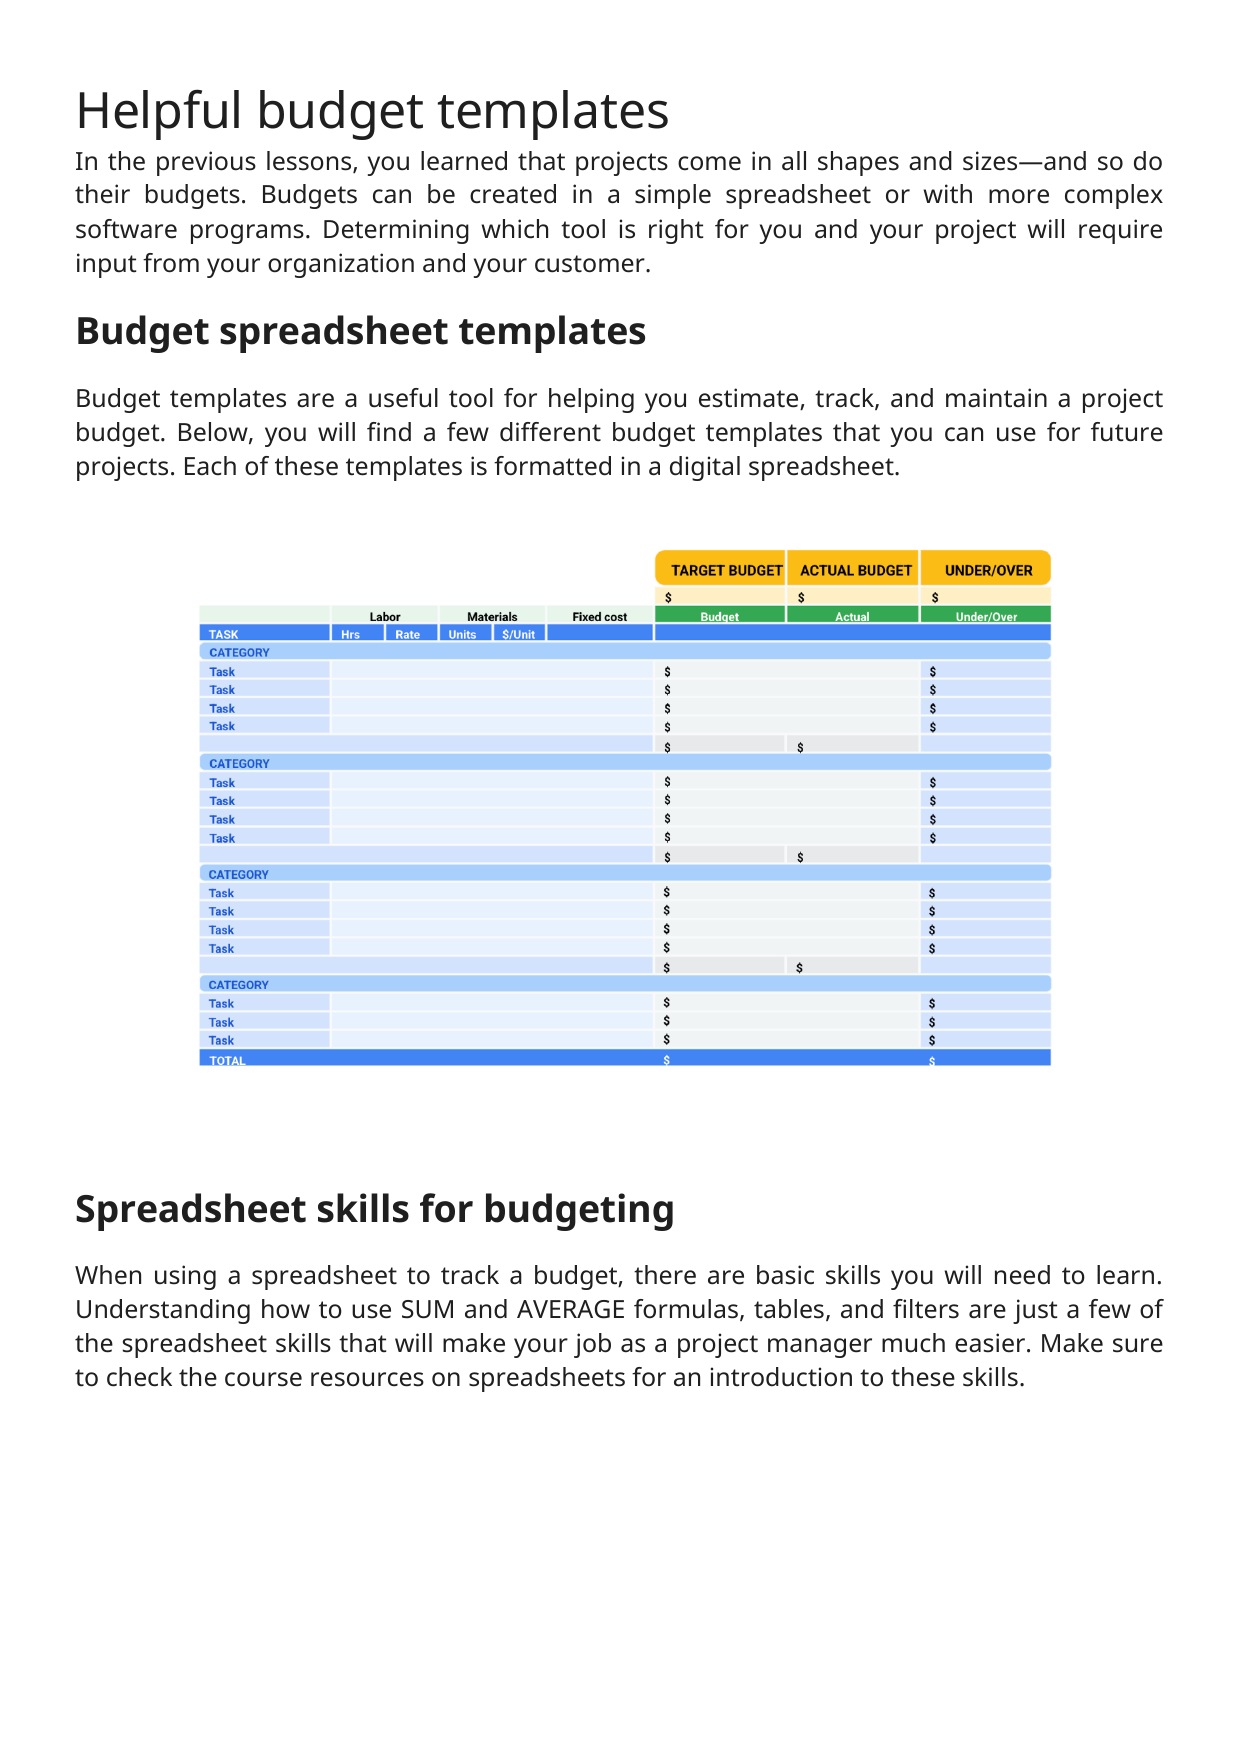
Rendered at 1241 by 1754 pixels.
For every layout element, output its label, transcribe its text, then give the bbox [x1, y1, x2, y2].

text In the previous lessons, you learned that projects come in all shapes and sizes—and so do their budgets. Budgets can be created in a simple spreadsheet or with more complex software programs. Determining which tool is right for you and your project will require input from your organization and your customer. [75, 143, 1165, 279]
text Budget templates are a useful tool for helping you estimate, track, and maintain a project budget. Below, you will find a few different budget templates that you can use for future projects. Each of these templates is formatted in a digital spreadsheet. [75, 380, 1165, 483]
subtitle Spreadsheet skills for budgeting [75, 1182, 1165, 1233]
subtitle Budget spreadsheet templates [75, 304, 1165, 355]
text When using a spreadsheet to track a budget, there are basic skills you will need to learn. Understanding how to use SUM and AVERAGE formulas, tables, and filters are just a few of the spreadsheet skills that will make your job as a project manager much easier. Make sure to check the course resources on spreadsheets for an introduction to these skills. [75, 1258, 1165, 1394]
picture [150, 507, 1091, 1130]
subtitle Helpful budget templates [75, 75, 1165, 143]
